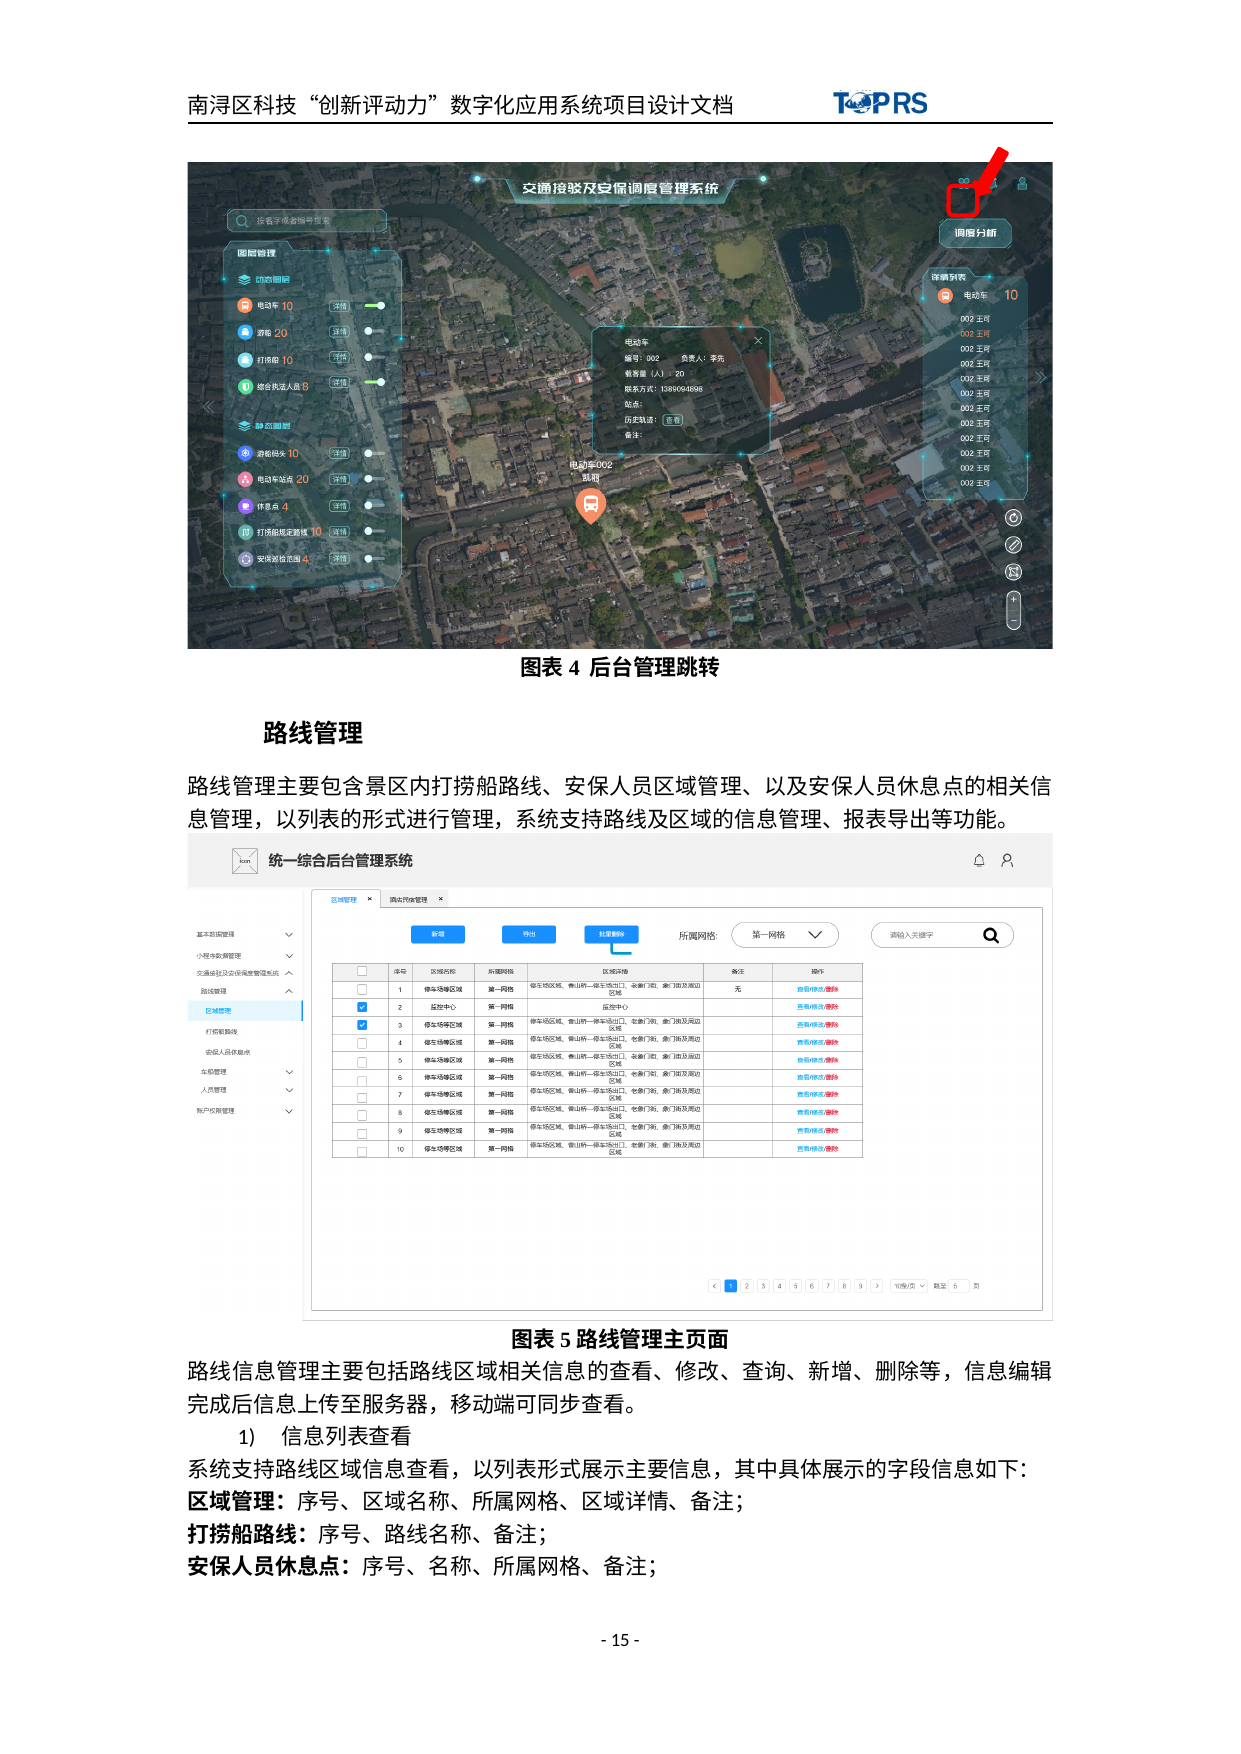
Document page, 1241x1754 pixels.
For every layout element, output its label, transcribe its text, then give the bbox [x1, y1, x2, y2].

list 信息列表查看 [237, 1419, 1053, 1451]
text 区域管理：序号、区域名称、所属网格、区域详情、备注； [187, 1484, 1053, 1516]
text 打捞船路线：序号、路线名称、备注； [187, 1516, 1053, 1549]
picture [951, 188, 975, 213]
picture [187, 162, 1053, 649]
text 系统支持路线区域信息查看，以列表形式展示主要信息，其中具体展示的字段信息如下： [187, 1451, 1053, 1484]
text 路线管理主要包含景区内打捞船路线、安保人员区域管理、以及安保人员休息点的相关信息管理，以列表的形式进行管理，系统支持路线及区域的信息管理、报表导出等功能。 [187, 769, 1053, 833]
picture [832, 90, 928, 114]
text 安保人员休息点：序号、名称、所属网格、备注； [187, 1549, 1053, 1581]
subtitle 路线管理 [187, 699, 1053, 764]
text 路线信息管理主要包括路线区域相关信息的查看、修改、查询、新增、删除等，信息编辑完成后信息上传至服务器，移动端可同步查看。 [187, 1354, 1053, 1419]
picture [187, 833, 1053, 1321]
